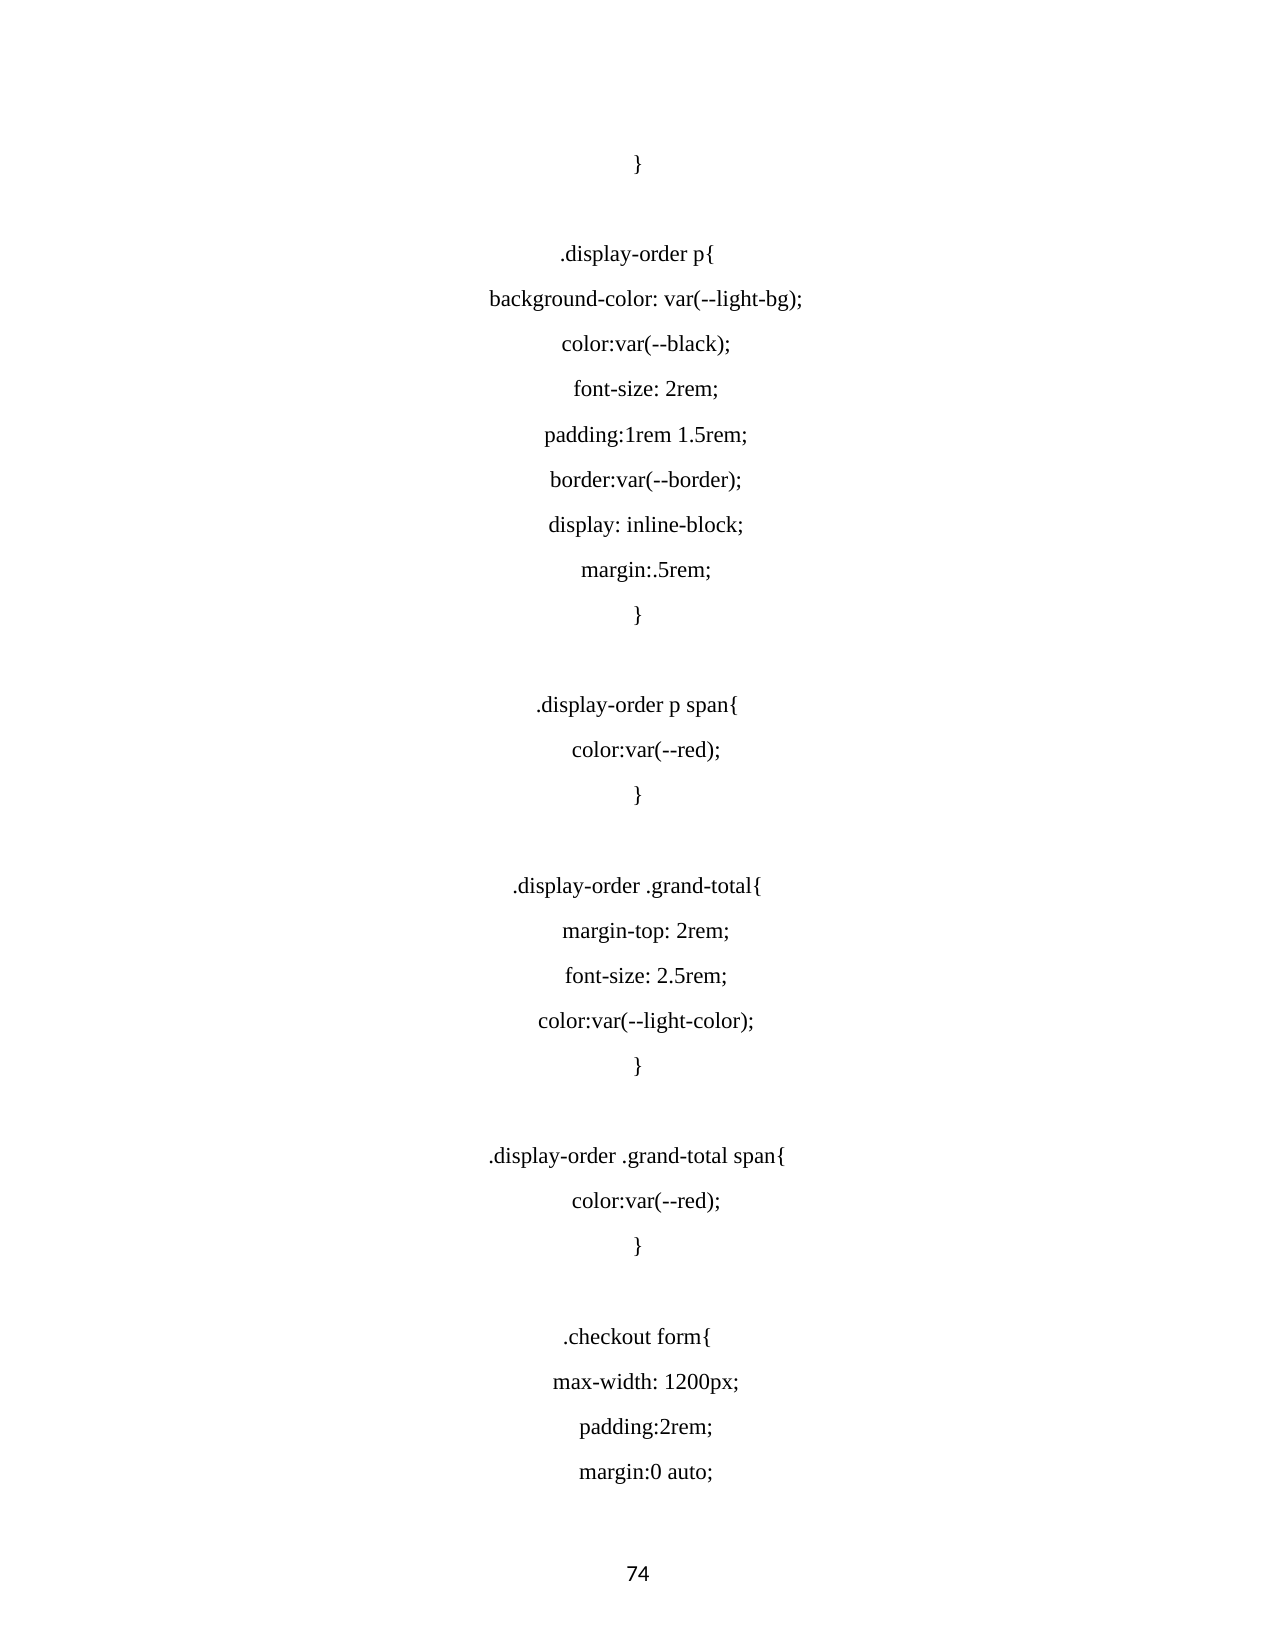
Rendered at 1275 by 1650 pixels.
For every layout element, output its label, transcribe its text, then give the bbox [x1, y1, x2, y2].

text .display-order .grand-total{ [150, 872, 1125, 898]
text background-color: var(--light-bg); [150, 285, 1125, 312]
text padding:1rem 1.5rem; [150, 421, 1125, 447]
text .display-order p{ [150, 240, 1125, 267]
text .display-order .grand-total span{ [150, 1142, 1125, 1169]
text display: inline-block; [150, 511, 1125, 537]
text } [150, 601, 1125, 627]
text color:var(--black); [150, 330, 1125, 357]
text } [150, 150, 1125, 176]
text padding:2rem; [150, 1413, 1125, 1439]
text margin:0 auto; [150, 1458, 1125, 1484]
text } [150, 781, 1125, 808]
text font-size: 2rem; [150, 376, 1125, 402]
text } [150, 1052, 1125, 1078]
text color:var(--light-color); [150, 1007, 1125, 1033]
text margin-top: 2rem; [150, 917, 1125, 943]
text color:var(--red); [150, 1187, 1125, 1214]
text border:var(--border); [150, 466, 1125, 492]
text .display-order p span{ [150, 691, 1125, 718]
text .checkout form{ [150, 1323, 1125, 1349]
text font-size: 2.5rem; [150, 962, 1125, 988]
text } [150, 1232, 1125, 1259]
text max-width: 1200px; [150, 1368, 1125, 1394]
text margin:.5rem; [150, 556, 1125, 582]
text color:var(--red); [150, 736, 1125, 763]
